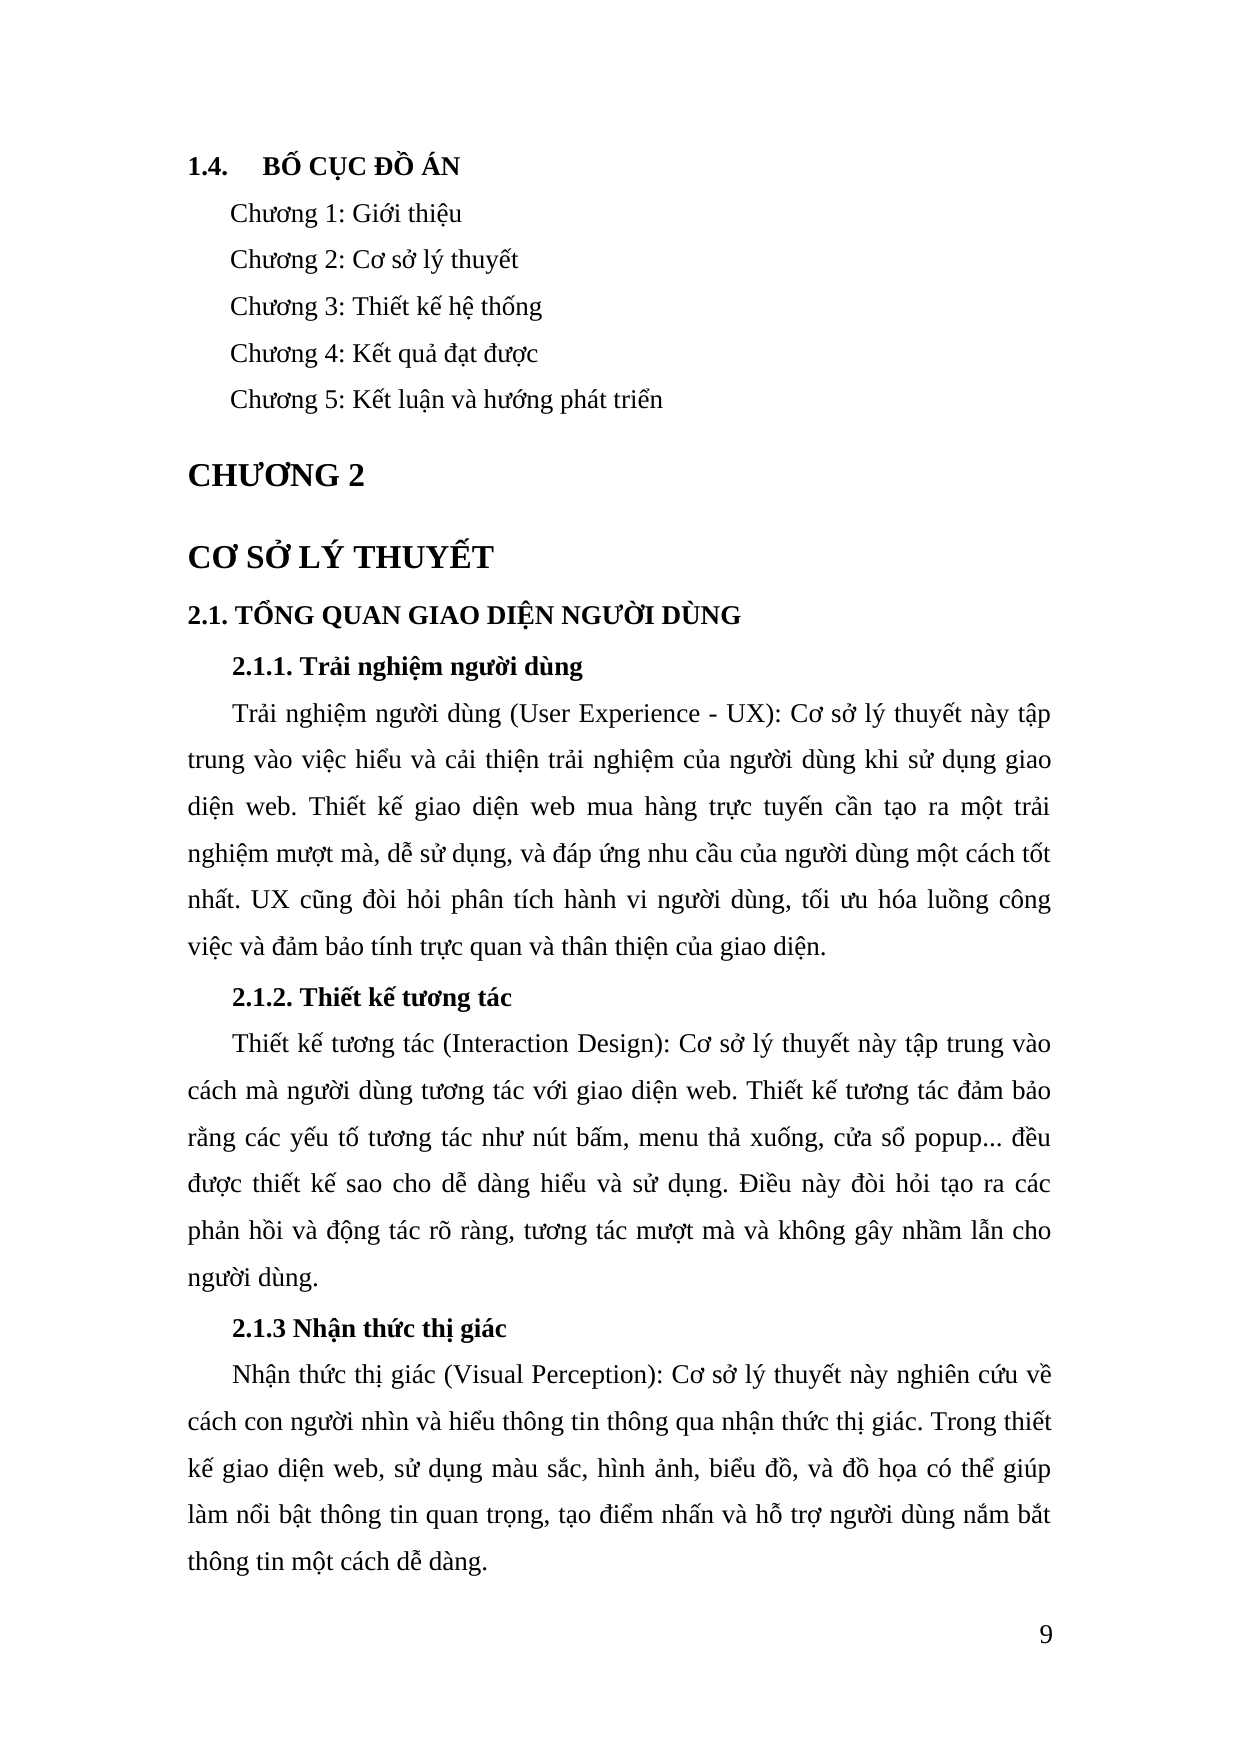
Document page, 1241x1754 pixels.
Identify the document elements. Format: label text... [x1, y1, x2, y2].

subtitle 2.1.3 Nhận thức thị giác [187, 1312, 1053, 1343]
text Chương 1: Giới thiệu [230, 197, 1053, 228]
text Chương 5: Kết luận và hướng phát triển [230, 383, 1053, 414]
subtitle CHƯƠNG 2 [187, 455, 1053, 493]
text Chương 4: Kết quả đạt được [230, 337, 1053, 368]
subtitle BỐ CỤC ĐỒ ÁN [187, 150, 1053, 181]
text Nhận thức thị giác (Visual Perception): Cơ sở lý thuyết này nghiên cứu về cách con người nhìn và hiểu thông tin thông qua nhận thức thị giác. Trong thiết kế giao diện web, sử dụng màu sắc, hình ảnh, biểu đồ, và đồ họa có thể giúp làm nổi bật thông tin quan trọng, tạo điểm nhấn và hỗ trợ người dùng nắm bắt thông tin một cách dễ dàng. [187, 1358, 1053, 1576]
subtitle CƠ SỞ LÝ THUYẾT [187, 537, 1053, 576]
text Chương 2: Cơ sở lý thuyết [230, 243, 1053, 274]
subtitle 2.1.1. Trải nghiệm người dùng [187, 650, 1053, 681]
text Thiết kế tương tác (Interaction Design): Cơ sở lý thuyết này tập trung vào cách mà người dùng tương tác với giao diện web. Thiết kế tương tác đảm bảo rằng các yếu tố tương tác như nút bấm, menu thả xuống, cửa sổ popup... đều được thiết kế sao cho dễ dàng hiểu và sử dụng. Điều này đòi hỏi tạo ra các phản hồi và động tác rõ ràng, tương tác mượt mà và không gây nhầm lẫn cho người dùng. [187, 1027, 1053, 1292]
subtitle 2.1.2. Thiết kế tương tác [187, 981, 1053, 1012]
text Trải nghiệm người dùng (User Experience - UX): Cơ sở lý thuyết này tập trung vào việc hiểu và cải thiện trải nghiệm của người dùng khi sử dụng giao diện web. Thiết kế giao diện web mua hàng trực tuyến cần tạo ra một trải nghiệm mượt mà, dễ sử dụng, và đáp ứng nhu cầu của người dùng một cách tốt nhất. UX cũng đòi hỏi phân tích hành vi người dùng, tối ưu hóa luồng công việc và đảm bảo tính trực quan và thân thiện của giao diện. [187, 697, 1053, 961]
subtitle 2.1. TỔNG QUAN GIAO DIỆN NGƯỜI DÙNG [187, 599, 1053, 630]
text Chương 3: Thiết kế hệ thống [230, 290, 1053, 321]
